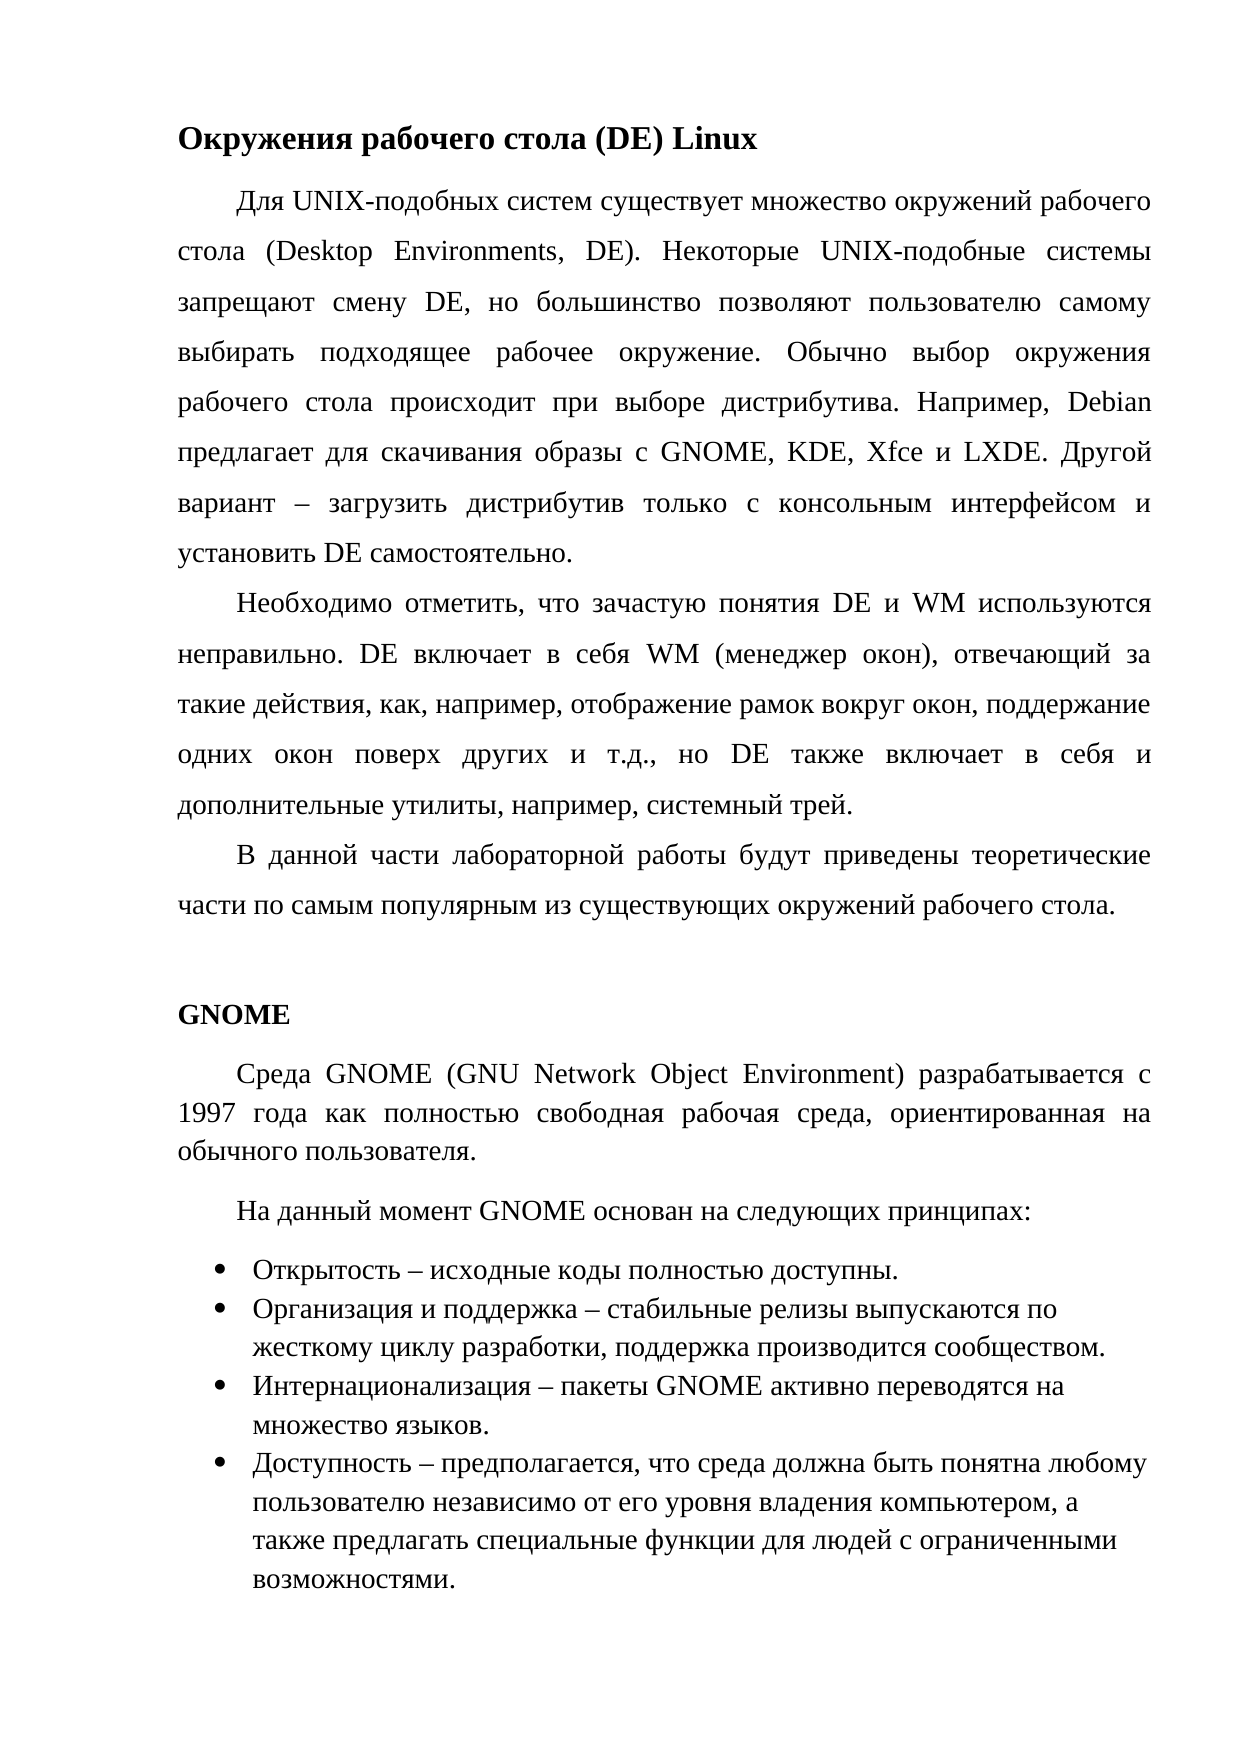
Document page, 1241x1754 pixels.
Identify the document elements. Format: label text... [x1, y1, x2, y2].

text Необходимо отметить, что зачастую понятия DE и WM используются неправильно. DE включает в себя WM (менеджер окон), отвечающий за такие действия, как, например, отображение рамок вокруг окон, поддержание одних окон поверх других и т.д., но DE также включает в себя и дополнительные утилиты, например, системный трей. [177, 586, 1152, 820]
text GNOME [177, 997, 1152, 1031]
text Окружения рабочего стола (DE) Linux [177, 118, 1152, 156]
list Интернационализация – пакеты GNOME активно переводятся на множество языков. [215, 1368, 1152, 1440]
list Открытость – исходные коды полностью доступны. [215, 1252, 1152, 1286]
list Организация и поддержка – стабильные релизы выпускаются по жесткому циклу разработки, поддержка производится сообществом. [215, 1291, 1152, 1363]
list Доступность – предполагается, что среда должна быть понятна любому пользователю независимо от его уровня владения компьютером, а также предлагать специальные функции для людей с ограниченными возможностями. [215, 1445, 1152, 1594]
text В данной части лабораторной работы будут приведены теоретические части по самым популярным из существующих окружений рабочего стола. [177, 837, 1152, 921]
text Для UNIX-подобных систем существует множество окружений рабочего стола (Desktop Environments, DE). Некоторые UNIX-подобные системы запрещают смену DE, но большинство позволяют пользователю самому выбирать подходящее рабочее окружение. Обычно выбор окружения рабочего стола происходит при выборе дистрибутива. Например, Debian предлагает для скачивания образы с GNOME, KDE, Xfce и LXDE. Другой вариант – загрузить дистрибутив только с консольным интерфейсом и установить DE самостоятельно. [177, 183, 1152, 569]
text Среда GNOME (GNU Network Object Environment) разрабатывается с 1997 года как полностью свободная рабочая среда, ориентированная на обычного пользователя. [177, 1056, 1152, 1167]
text На данный момент GNOME основан на следующих принципах: [177, 1193, 1152, 1226]
